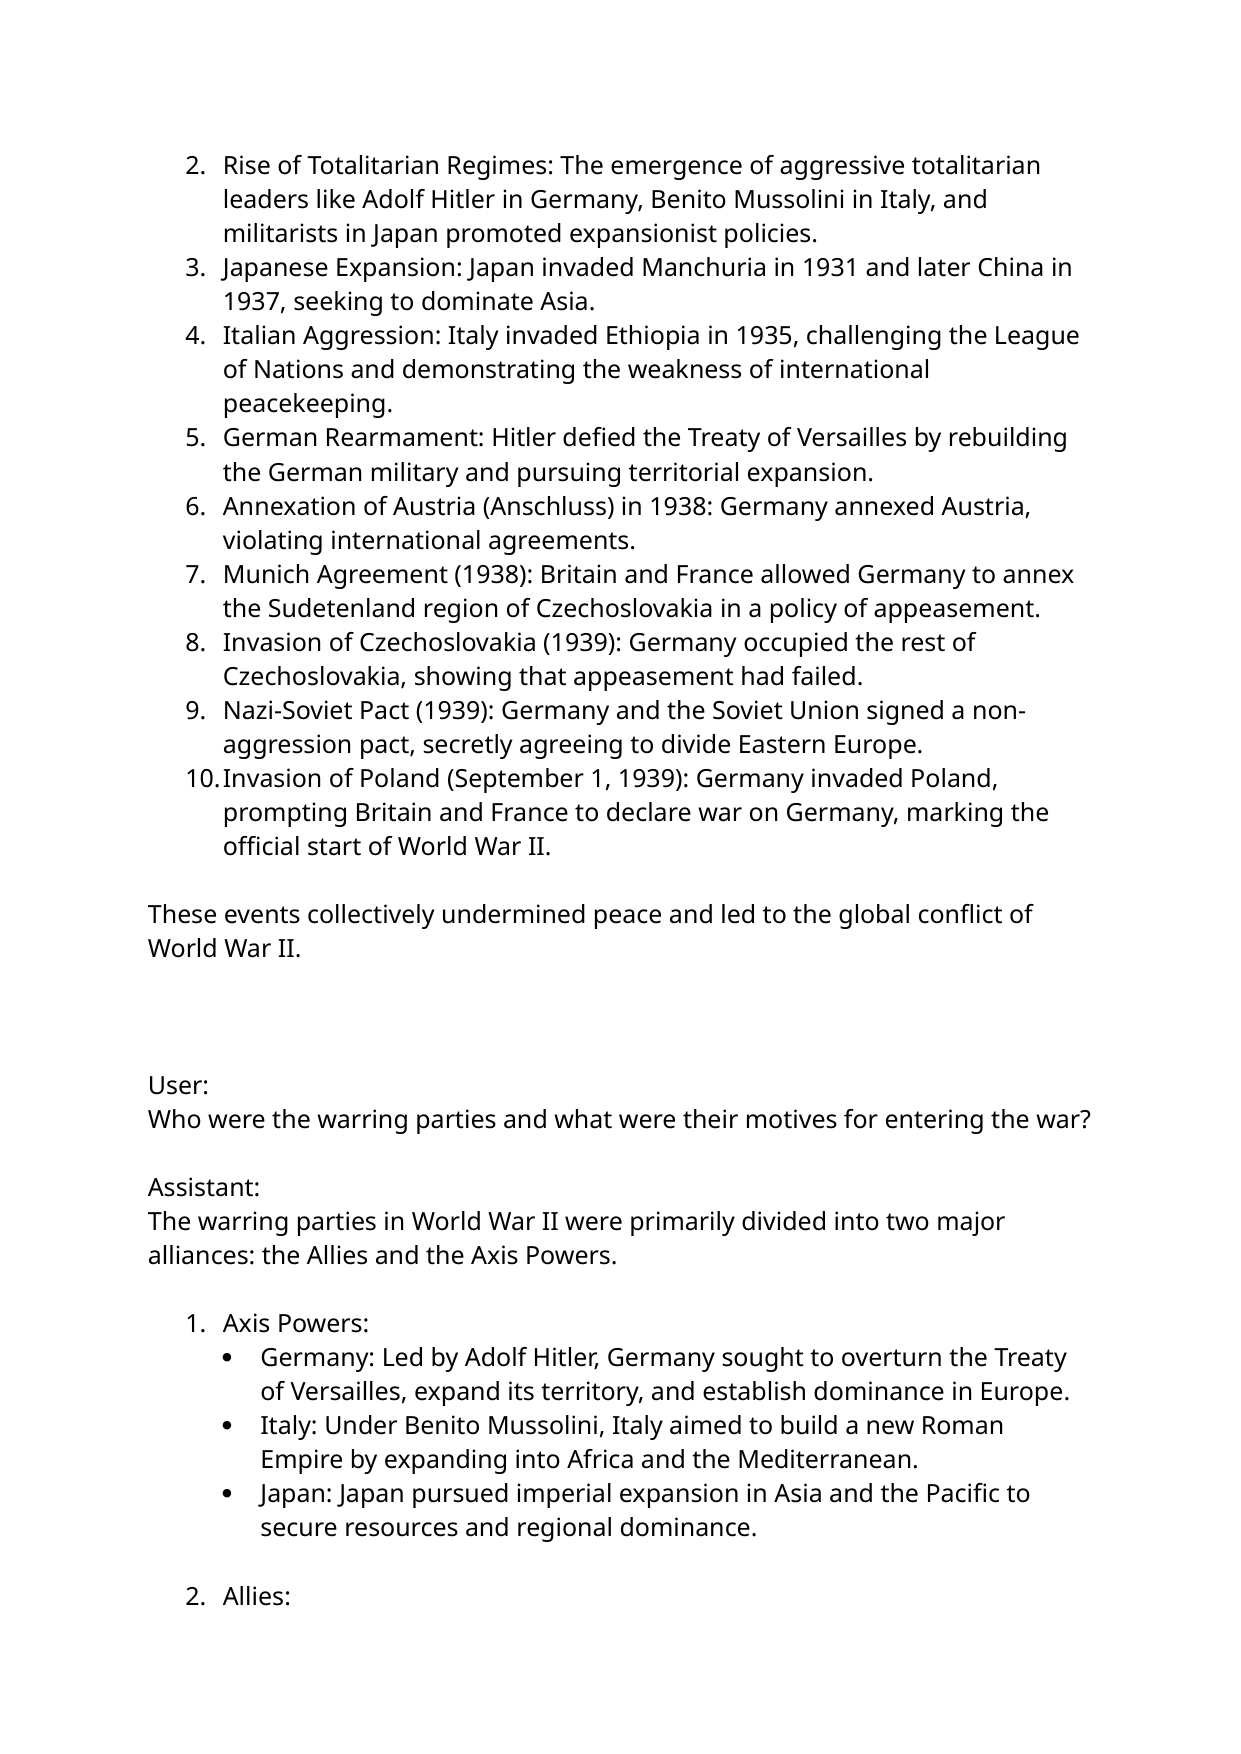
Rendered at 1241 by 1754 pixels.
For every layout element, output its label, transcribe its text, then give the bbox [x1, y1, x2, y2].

list Allies: [185, 1578, 1093, 1612]
text These events collectively undermined peace and led to the global conflict of World War II. [148, 897, 1093, 965]
list Munich Agreement (1938): Britain and France allowed Germany to annex the Sudetenland region of Czechoslovakia in a policy of appeasement. [185, 556, 1093, 624]
list German Rearmament: Hitler defied the Treaty of Versailles by rebuilding the German military and pursuing territorial expansion. [185, 420, 1093, 488]
list Invasion of Czechoslovakia (1939): Germany occupied the rest of Czechoslovakia, showing that appeasement had failed. [185, 624, 1093, 693]
text User: [148, 1067, 1093, 1101]
list Rise of Totalitarian Regimes: The emergence of aggressive totalitarian leaders like Adolf Hitler in Germany, Benito Mussolini in Italy, and militarists in Japan promoted expansionist policies. [185, 148, 1093, 250]
list Japan: Japan pursued imperial expansion in Asia and the Pacific to secure resources and regional dominance. [223, 1476, 1093, 1544]
text Who were the warring parties and what were their motives for entering the war? [148, 1101, 1093, 1135]
list Nazi-Soviet Pact (1939): Germany and the Soviet Union signed a non-aggression pact, secretly agreeing to divide Eastern Europe. [185, 693, 1093, 761]
list Italian Aggression: Italy invaded Ethiopia in 1935, challenging the League of Nations and demonstrating the weakness of international peacekeeping. [185, 318, 1093, 420]
list Invasion of Poland (September 1, 1939): Germany invaded Poland, prompting Britain and France to declare war on Germany, marking the official start of World War II. [185, 761, 1093, 863]
list Italy: Under Benito Mussolini, Italy aimed to build a new Roman Empire by expanding into Africa and the Mediterranean. [223, 1408, 1093, 1476]
text The warring parties in World War II were primarily divided into two major alliances: the Allies and the Axis Powers. [148, 1203, 1093, 1272]
list Germany: Led by Adolf Hitler, Germany sought to overturn the Treaty of Versailles, expand its territory, and establish dominance in Europe. [223, 1340, 1093, 1408]
list Axis Powers: [185, 1306, 1093, 1340]
text Assistant: [148, 1169, 1093, 1203]
list Japanese Expansion: Japan invaded Manchuria in 1931 and later China in 1937, seeking to dominate Asia. [185, 250, 1093, 318]
list Annexation of Austria (Anschluss) in 1938: Germany annexed Austria, violating international agreements. [185, 488, 1093, 556]
